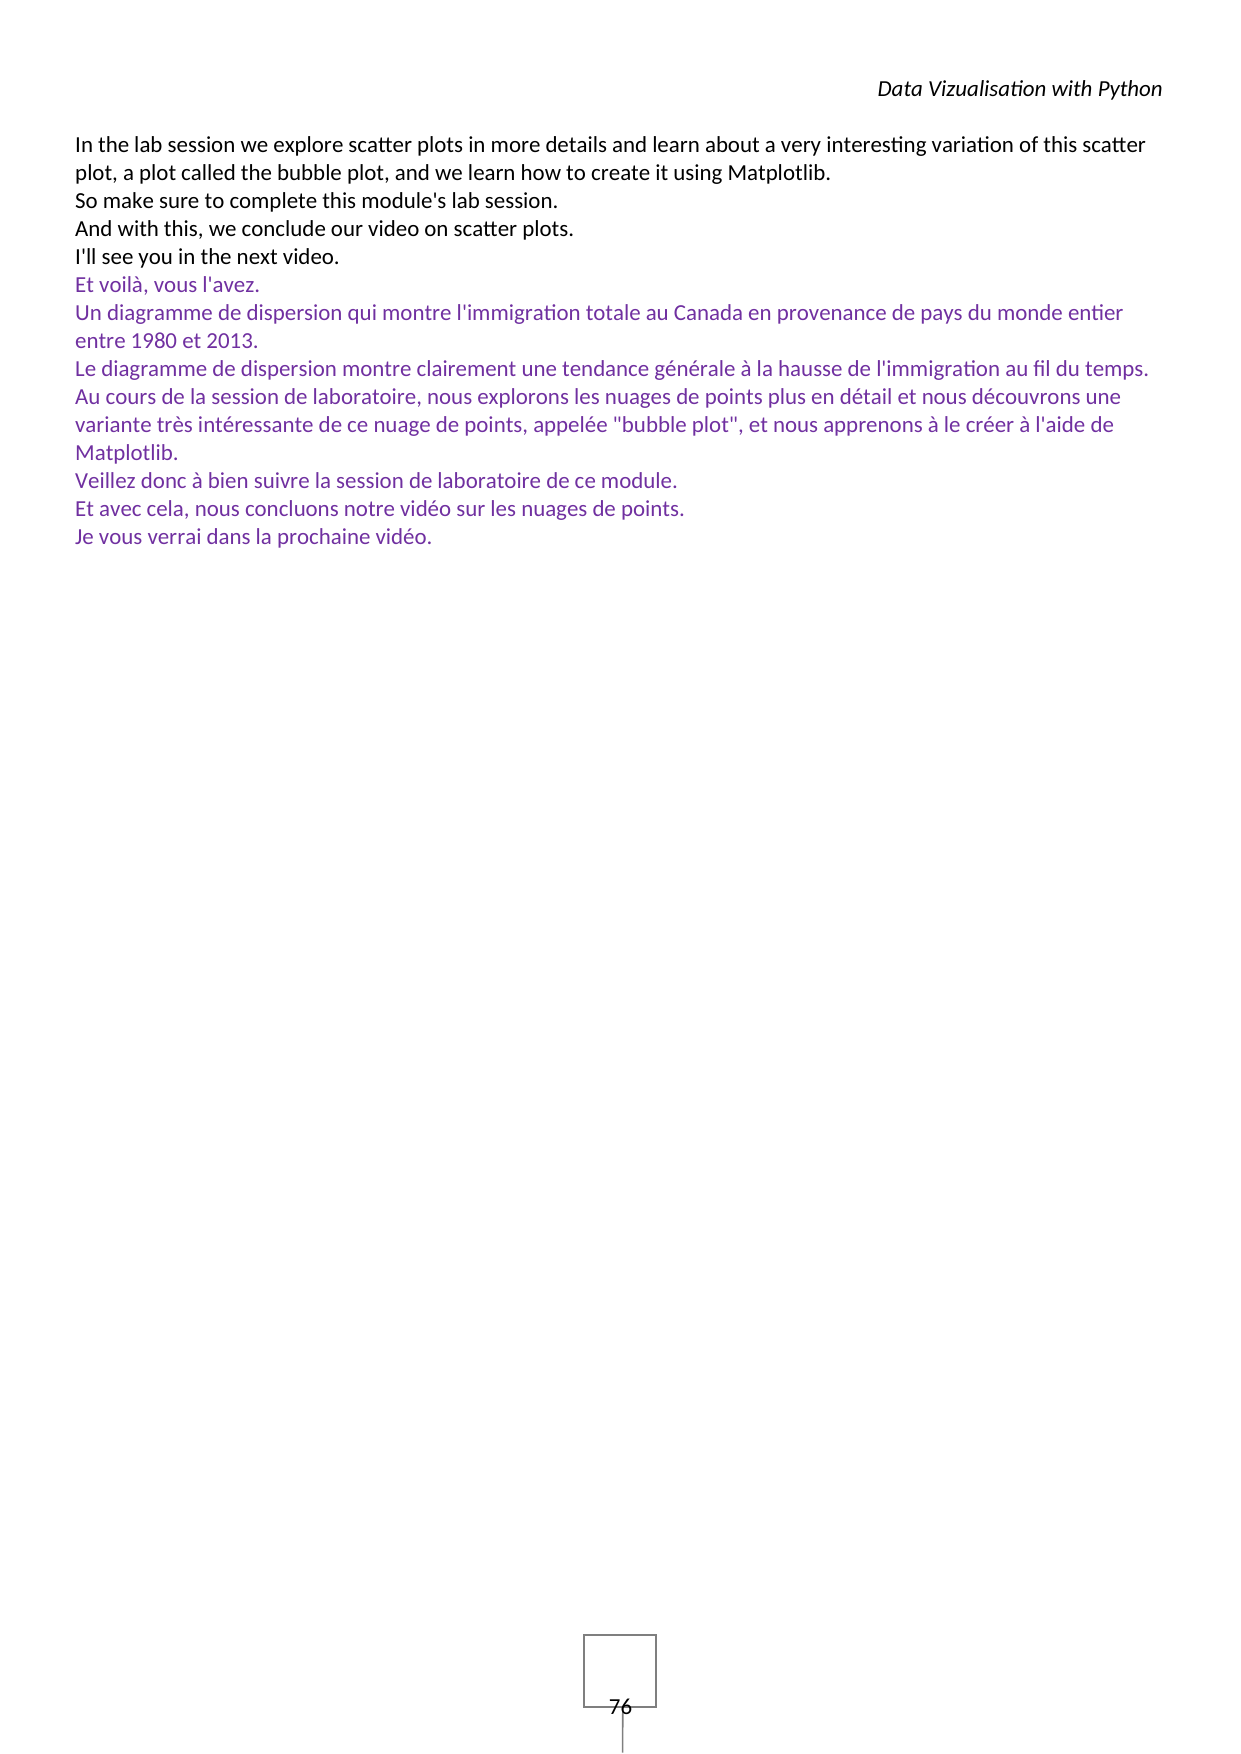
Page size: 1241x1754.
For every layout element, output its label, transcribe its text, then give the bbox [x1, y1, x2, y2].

text Un diagramme de dispersion qui montre l'immigration totale au Canada en provenance de pays du monde entier entre 1980 et 2013. [75, 298, 1165, 354]
text Veillez donc à bien suivre la session de laboratoire de ce module. [75, 466, 1165, 494]
text Et voilà, vous l'avez. [75, 270, 1165, 298]
text And with this, we conclude our video on scatter plots. [75, 214, 1165, 242]
text So make sure to complete this module's lab session. [75, 186, 1165, 214]
text Le diagramme de dispersion montre clairement une tendance générale à la hausse de l'immigration au fil du temps. [75, 354, 1165, 382]
text Et avec cela, nous concluons notre vidéo sur les nuages de points. [75, 494, 1165, 522]
text I'll see you in the next video. [75, 242, 1165, 270]
text In the lab session we explore scatter plots in more details and learn about a very interesting variation of this scatter plot, a plot called the bubble plot, and we learn how to create it using Matplotlib. [75, 130, 1165, 186]
text Je vous verrai dans la prochaine vidéo. [75, 522, 1165, 550]
text Au cours de la session de laboratoire, nous explorons les nuages de points plus en détail et nous découvrons une variante très intéressante de ce nuage de points, appelée "bubble plot", et nous apprenons à le créer à l'aide de Matplotlib. [75, 382, 1165, 466]
